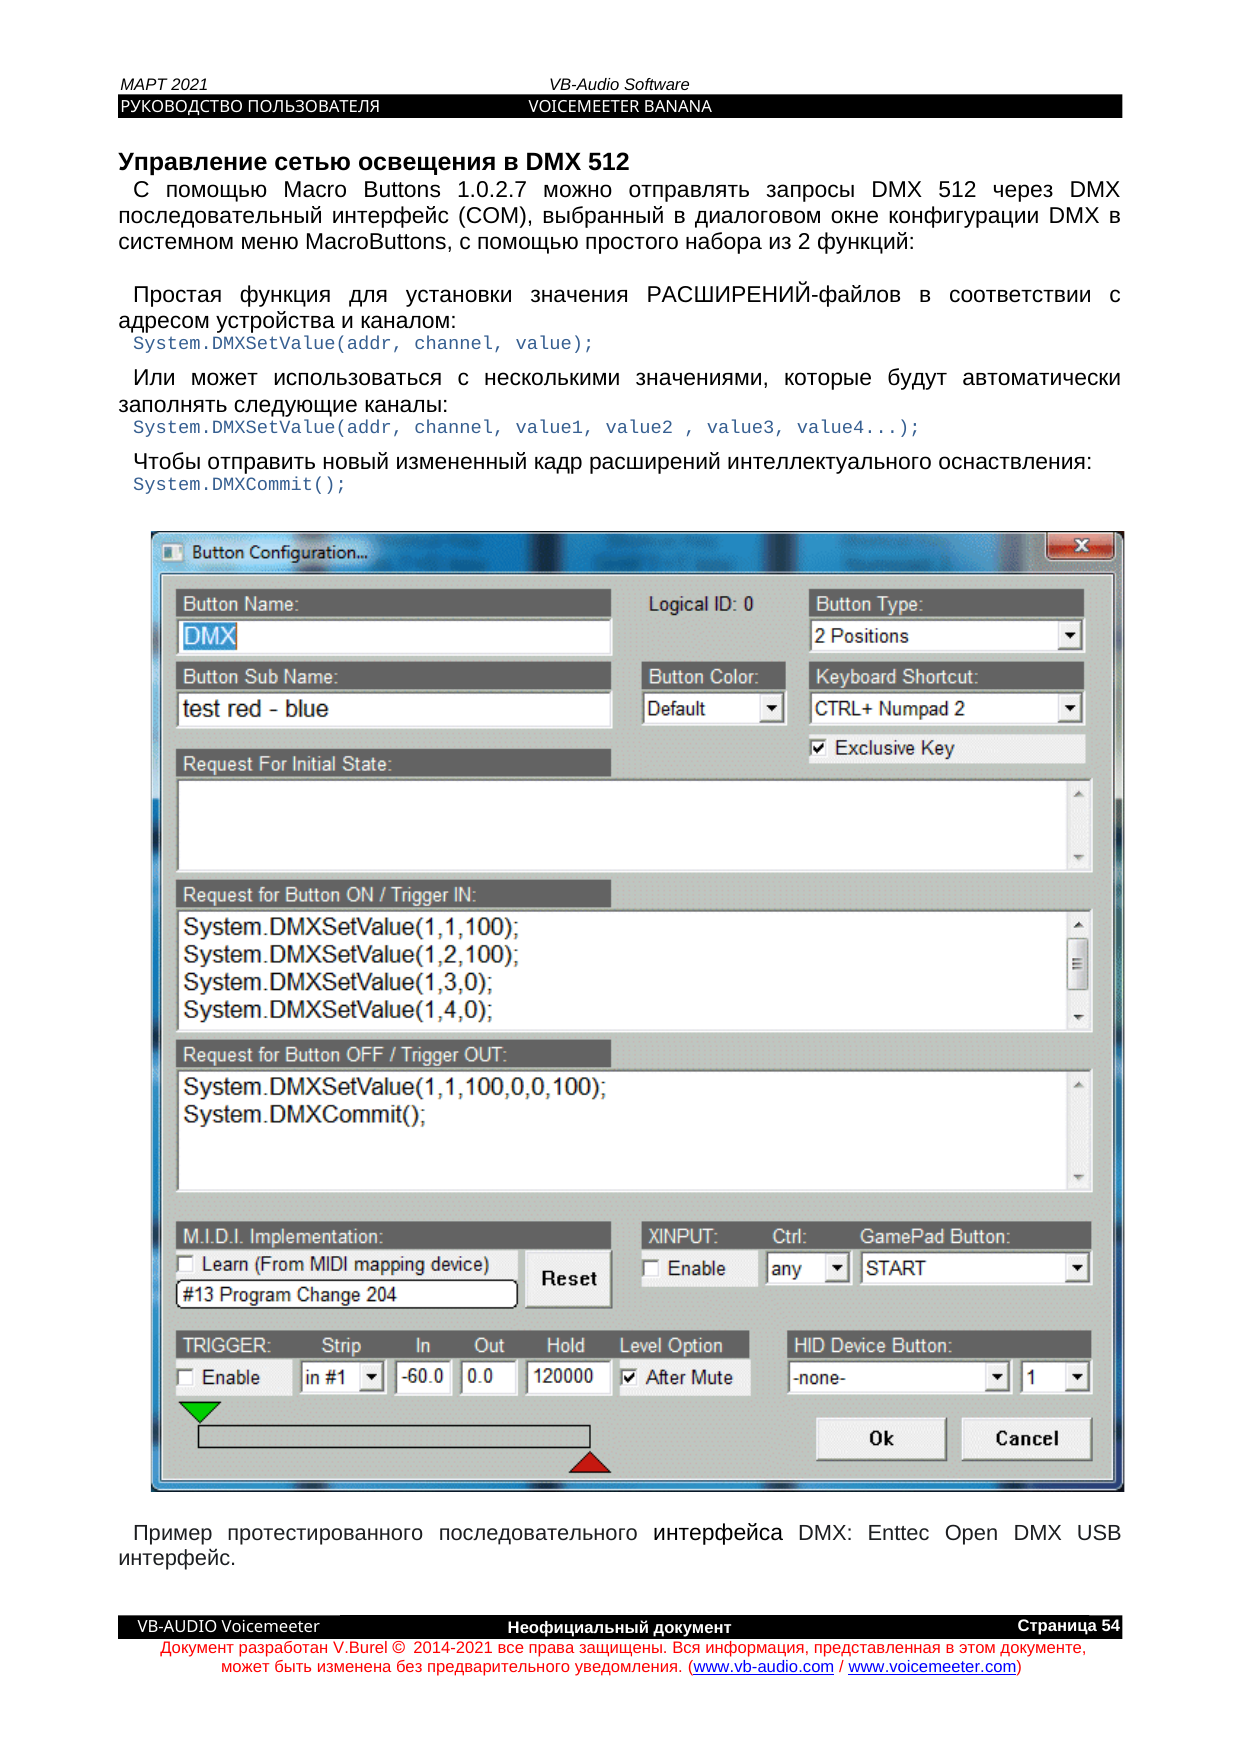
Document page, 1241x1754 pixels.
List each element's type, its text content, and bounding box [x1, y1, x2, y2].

text System.DMXSetValue(addr, channel, value); [118, 334, 1122, 355]
text Или может использоваться с несколькими значениями, которые будут автоматически заполнять следующие каналы: [118, 364, 1122, 417]
text Простая функция для установки значения РАСШИРЕНИЙ-файлов в соответствии с адресом устройства и каналом: [118, 281, 1122, 334]
text Пример протестированного последовательного интерфейса DMX: Enttec Open DMX USB интерфейс. [118, 1519, 1122, 1570]
text С помощью Macro Buttons 1.0.2.7 можно отправлять запросы DMX 512 через DMX последовательный интерфейс (COM), выбранный в диалоговом окне конфигурации DMX в системном меню MacroButtons, с помощью простого набора из 2 функций: [118, 176, 1122, 255]
text System.DMXSetValue(addr, channel, value1, value2 , value3, value4...); [118, 417, 1122, 439]
text System.DMXCommit(); [118, 474, 1122, 496]
picture [150, 531, 1125, 1492]
subtitle Управление сетью освещения в DMX 512 [118, 147, 1122, 176]
text Чтобы отправить новый измененный кадр расширений интеллектуального оснаствления: [118, 448, 1122, 474]
